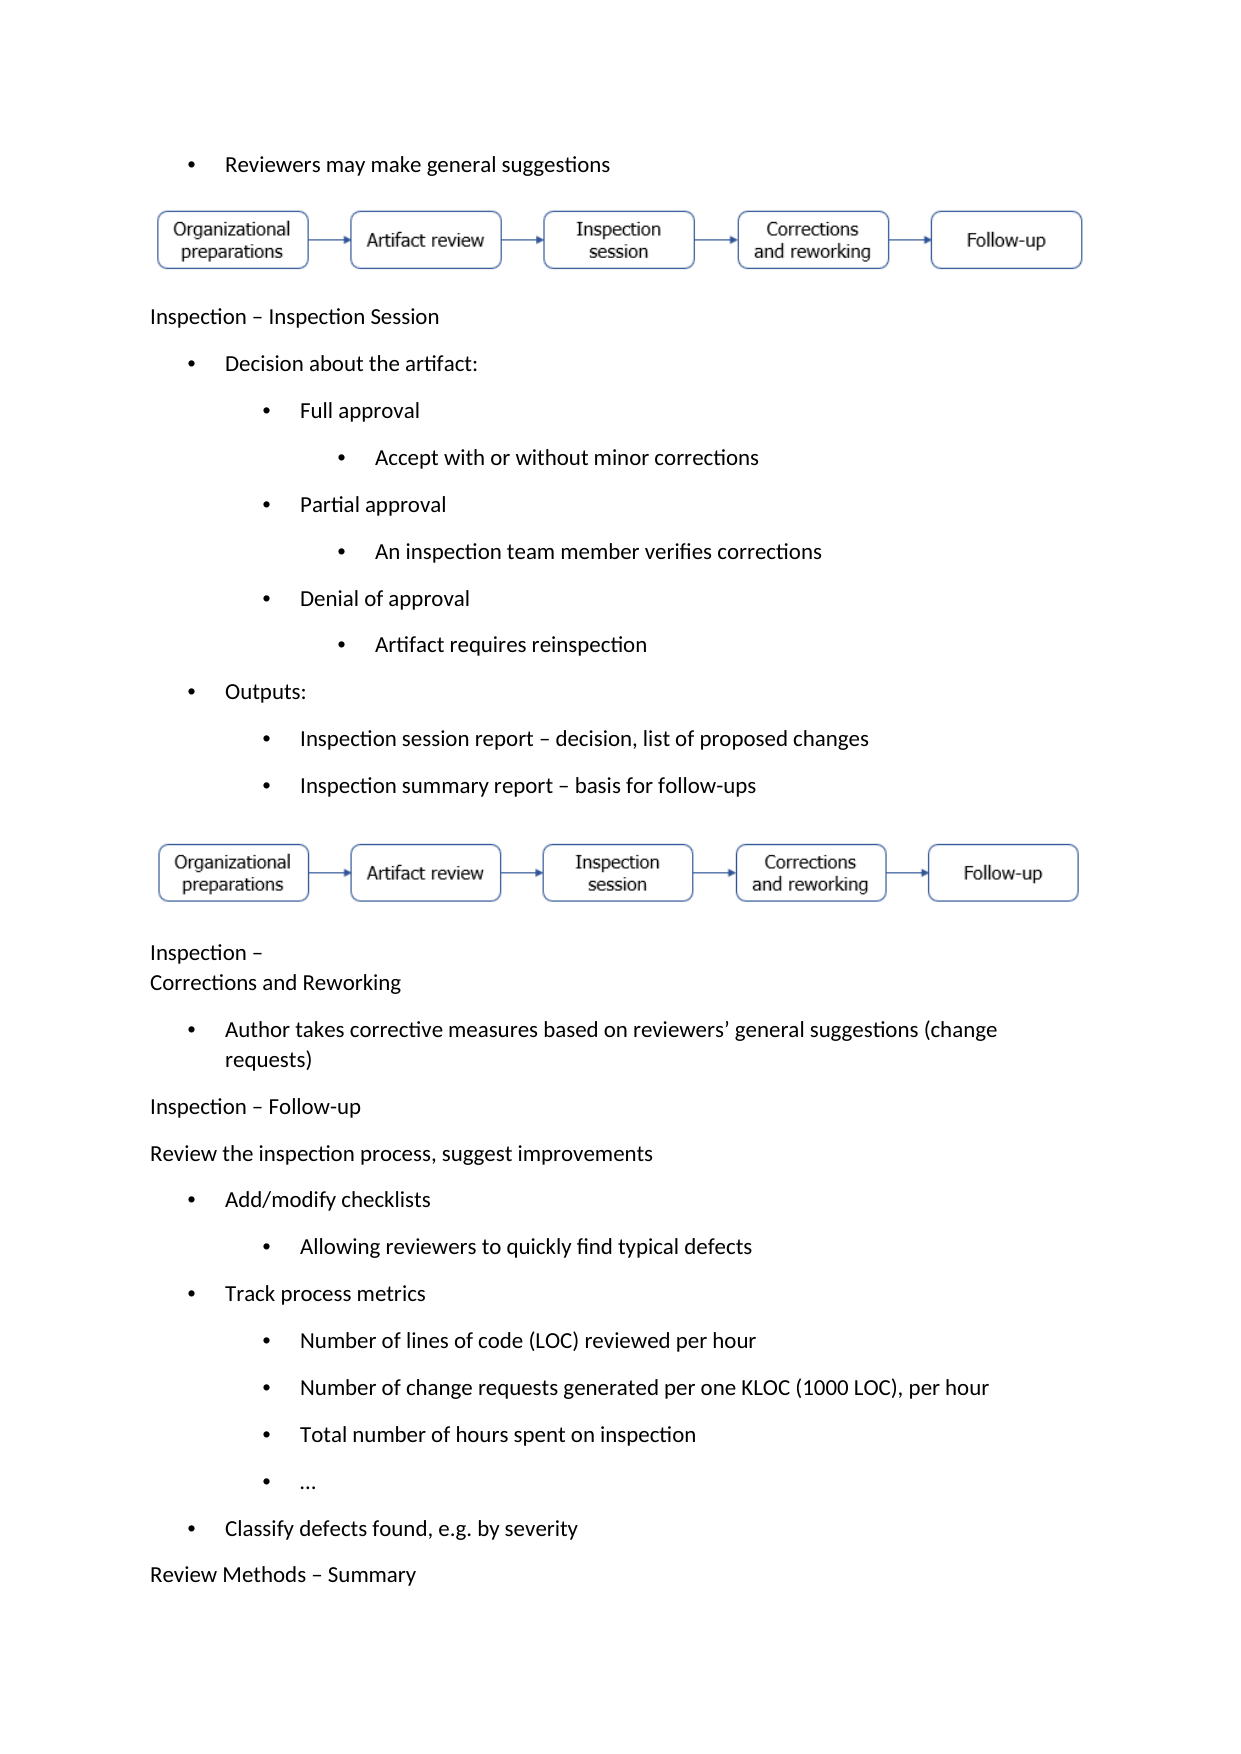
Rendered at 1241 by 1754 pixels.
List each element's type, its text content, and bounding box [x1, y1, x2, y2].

list … [262, 1467, 1090, 1495]
list Track process metrics [187, 1279, 1090, 1307]
list Allowing reviewers to quickly find typical defects [262, 1232, 1090, 1261]
list Number of change requests generated per one KLOC (1000 LOC), per hour [262, 1373, 1090, 1401]
text Review the inspection process, suggest improvements [150, 1139, 1090, 1167]
list Author takes corrective measures based on reviewers’ general suggestions (change requests) [187, 1015, 1090, 1073]
list Outputs: [187, 677, 1090, 705]
list Full approval [262, 396, 1090, 424]
list Artifact requires reinspection [337, 631, 1090, 658]
list Decision about the artifact: [187, 349, 1090, 377]
list Denial of approval [262, 584, 1090, 612]
list Classify defects found, e.g. by severity [187, 1514, 1090, 1542]
text Review Methods – Summary [150, 1561, 1090, 1589]
text Inspection – Inspection Session [150, 302, 1090, 330]
picture [150, 818, 1091, 919]
picture [150, 196, 1091, 284]
text Inspection – Follow-up [150, 1092, 1090, 1120]
list Inspection summary report – basis for follow-ups [262, 771, 1090, 799]
list Inspection session report – decision, list of proposed changes [262, 724, 1090, 752]
list Number of lines of code (LOC) reviewed per hour [262, 1326, 1090, 1354]
text Inspection – Corrections and Reworking [150, 938, 1090, 996]
list Add/modify checklists [187, 1186, 1090, 1214]
list An inspection team member verifies corrections [337, 537, 1090, 565]
list Reviewers may make general suggestions [187, 150, 1090, 178]
list Total number of hours spent on inspection [262, 1420, 1090, 1448]
list Accept with or without minor corrections [337, 443, 1090, 471]
list Partial approval [262, 490, 1090, 518]
